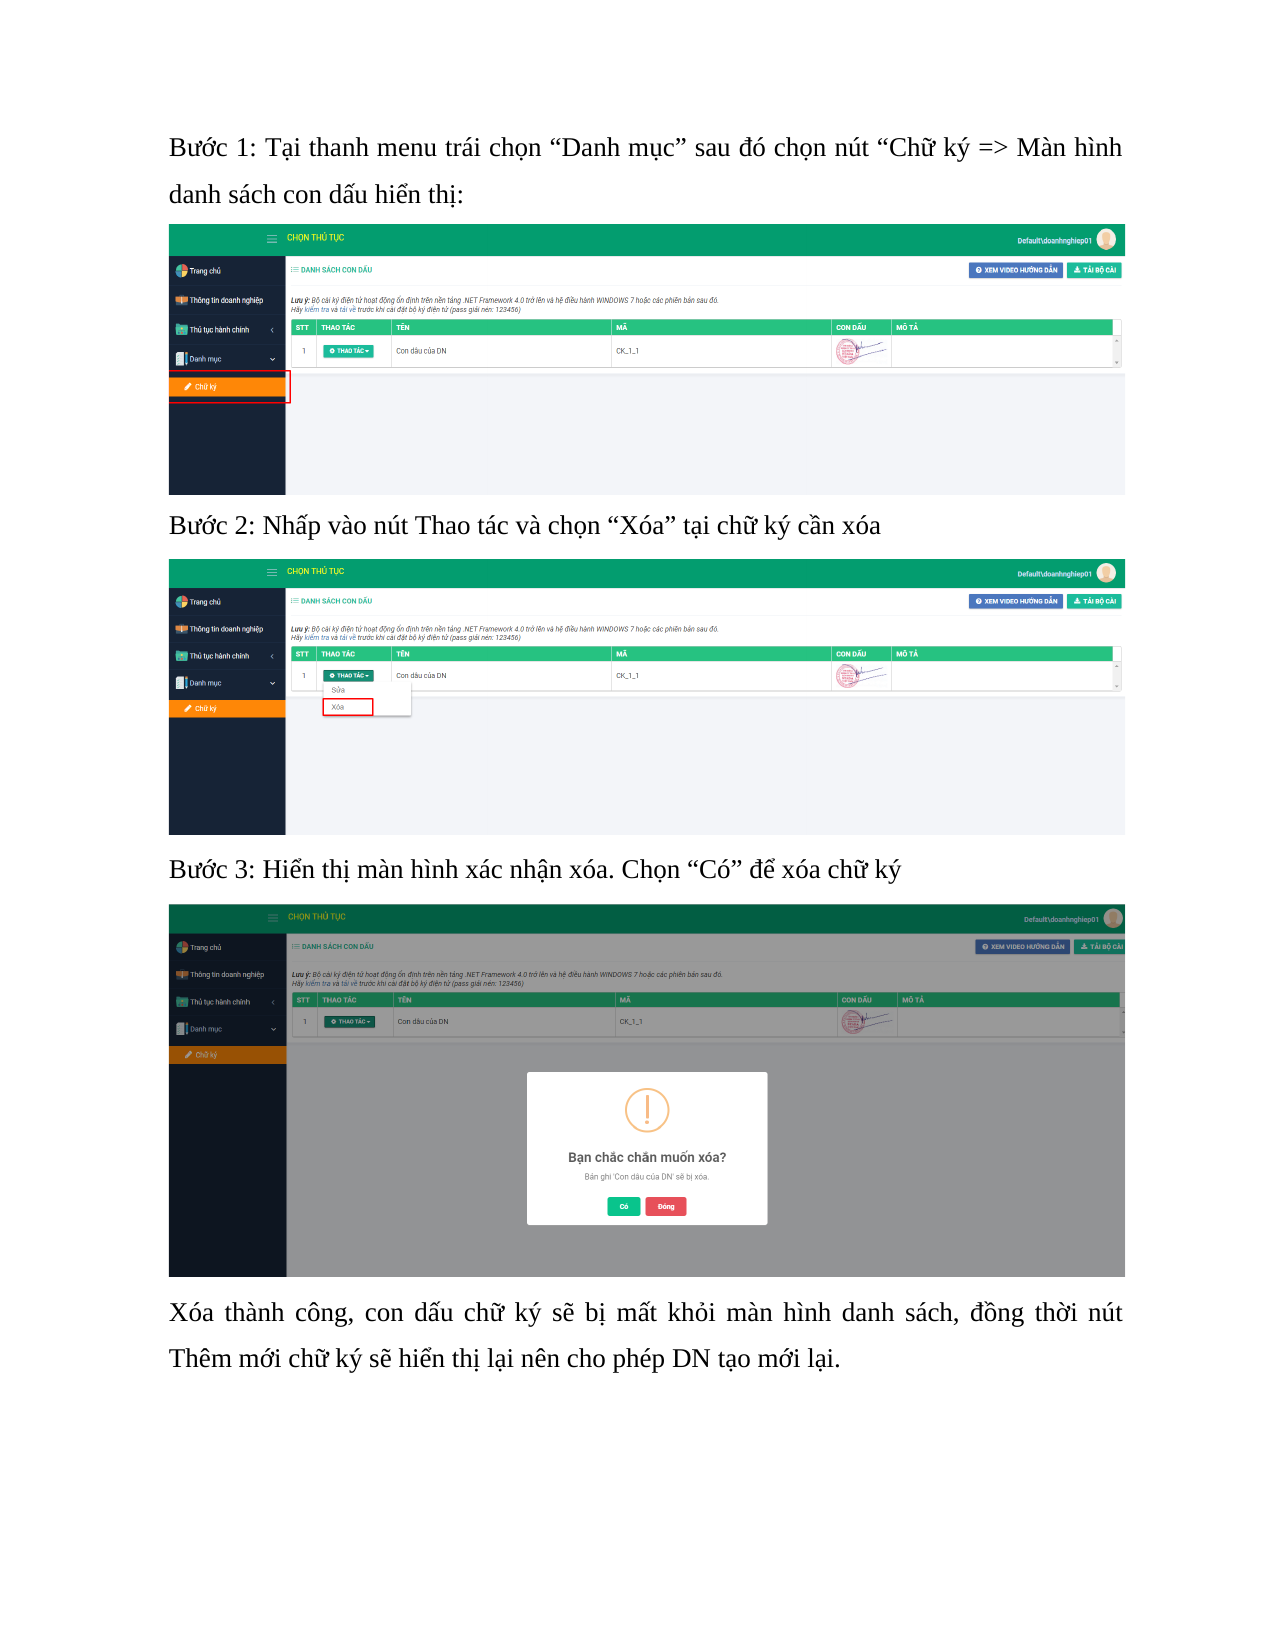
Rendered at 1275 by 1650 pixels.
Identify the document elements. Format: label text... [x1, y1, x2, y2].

text Bước 2: Nhấp vào nút Thao tác và chọn “Xóa” tại chữ ký cần xóa [169, 509, 1125, 540]
picture [168, 224, 1125, 495]
text Xóa thành công, con dấu chữ ký sẽ bị mất khỏi màn hình danh sách, đồng thời nút Thêm mới chữ ký sẽ hiển thị lại nên cho phép DN tạo mới lại. [169, 1296, 1125, 1373]
text Bước 3: Hiển thị màn hình xác nhận xóa. Chọn “Có” để xóa chữ ký [169, 853, 1125, 884]
picture [168, 903, 1125, 1277]
text Bước 1: Tại thanh menu trái chọn “Danh mục” sau đó chọn nút “Chữ ký => Màn hình danh sách con dấu hiển thị: [169, 131, 1125, 209]
picture [168, 559, 1125, 835]
